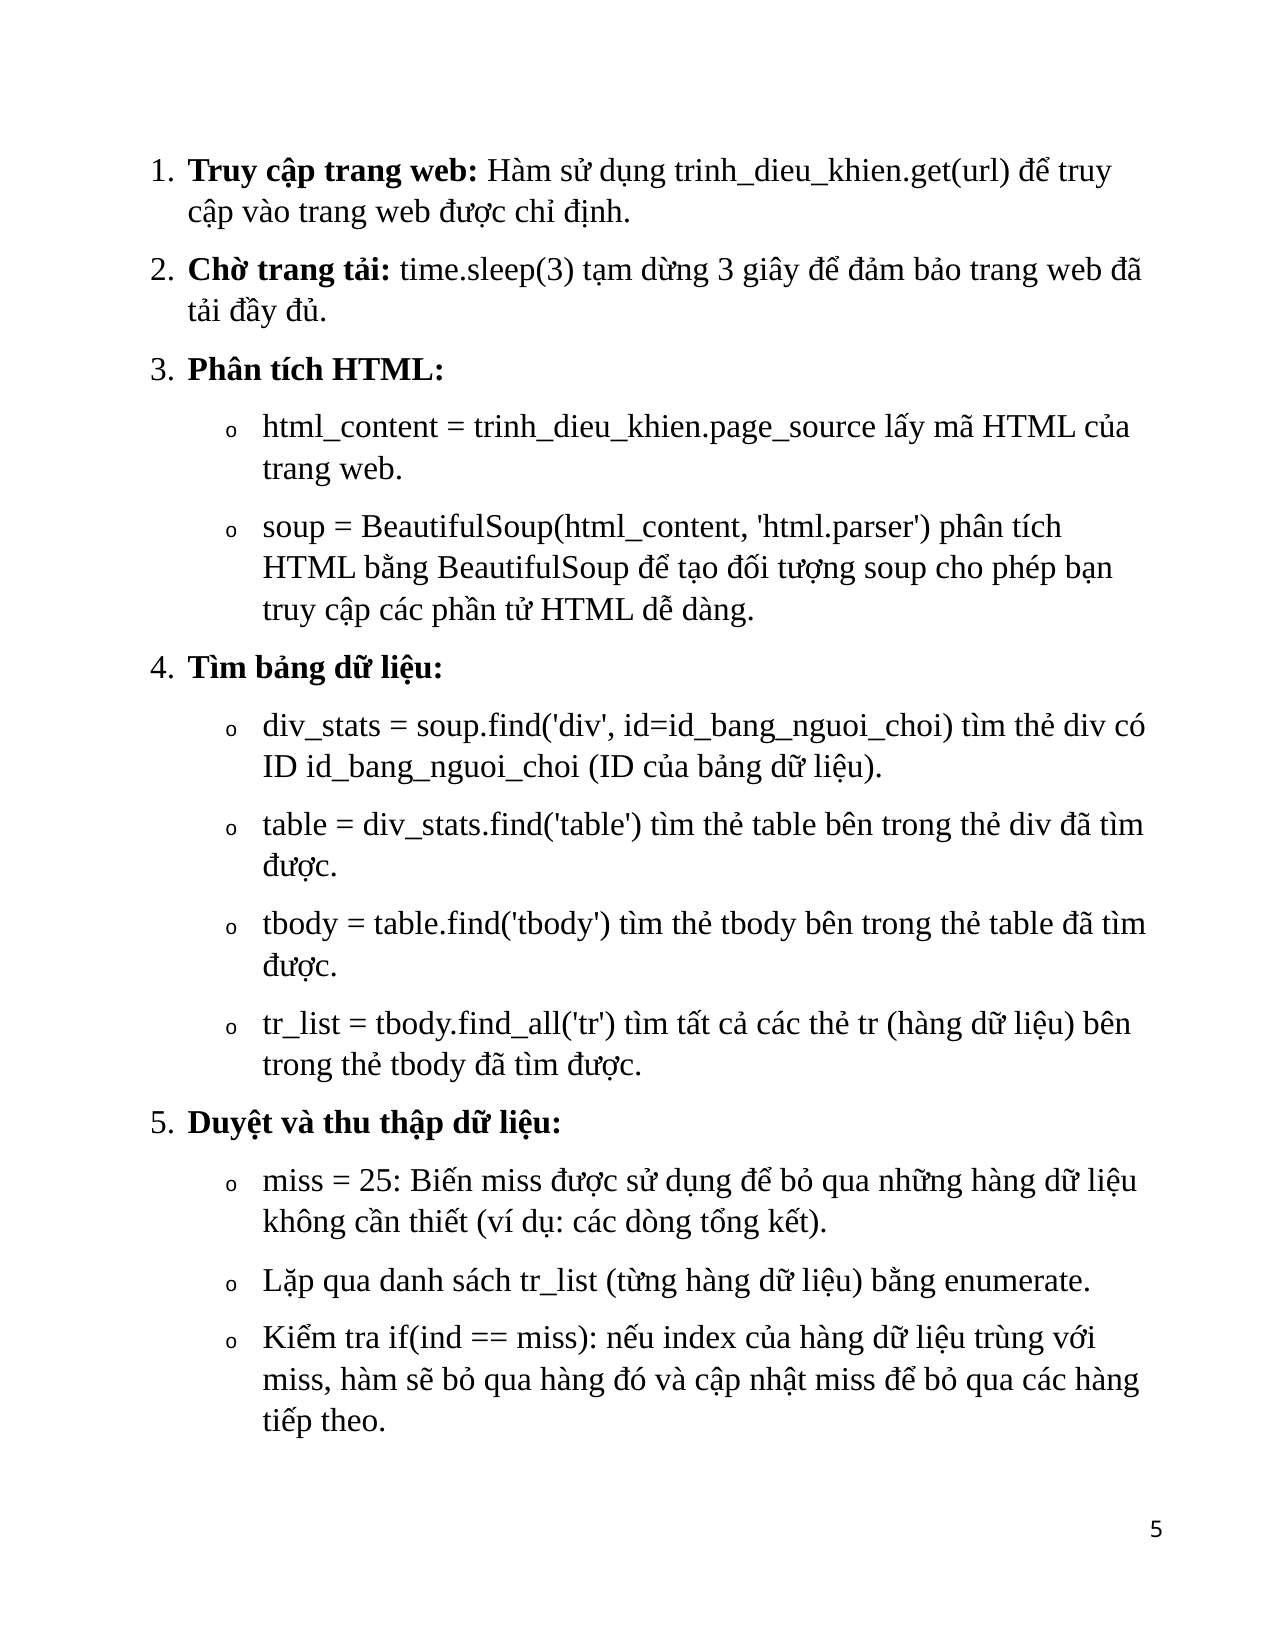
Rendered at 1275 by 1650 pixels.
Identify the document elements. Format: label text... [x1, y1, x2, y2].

list Chờ trang tải: time.sleep(3) tạm dừng 3 giây để đảm bảo trang web đã tải đầy đủ. [150, 249, 1162, 329]
list div_stats = soup.find('div', id=id_bang_nguoi_choi) tìm thẻ div có ID id_bang_nguoi_choi (ID của bảng dữ liệu). [225, 705, 1162, 784]
list Phân tích HTML: [150, 349, 1162, 387]
list Truy cập trang web: Hàm sử dụng trinh_dieu_khien.get(url) để truy cập vào trang web được chỉ định. [150, 150, 1162, 230]
list miss = 25: Biến miss được sử dụng để bỏ qua những hàng dữ liệu không cần thiết (ví dụ: các dòng tổng kết). [225, 1160, 1162, 1240]
list html_content = trinh_dieu_khien.page_source lấy mã HTML của trang web. [225, 407, 1162, 486]
list tbody = table.find('tbody') tìm thẻ tbody bên trong thẻ table đã tìm được. [225, 904, 1162, 983]
list Lặp qua danh sách tr_list (từng hàng dữ liệu) bằng enumerate. [225, 1260, 1162, 1298]
list tr_list = tbody.find_all('tr') tìm tất cả các thẻ tr (hàng dữ liệu) bên trong thẻ tbody đã tìm được. [225, 1003, 1162, 1083]
list table = div_stats.find('table') tìm thẻ table bên trong thẻ div đã tìm được. [225, 804, 1162, 884]
list soup = BeautifulSoup(html_content, 'html.parser') phân tích HTML bằng BeautifulSoup để tạo đối tượng soup cho phép bạn truy cập các phần tử HTML dễ dàng. [225, 506, 1162, 627]
list Kiểm tra if(ind == miss): nếu index của hàng dữ liệu trùng với miss, hàm sẽ bỏ qua hàng đó và cập nhật miss để bỏ qua các hàng tiếp theo. [225, 1318, 1162, 1439]
list Tìm bảng dữ liệu: [150, 647, 1162, 685]
list Duyệt và thu thập dữ liệu: [150, 1102, 1162, 1141]
